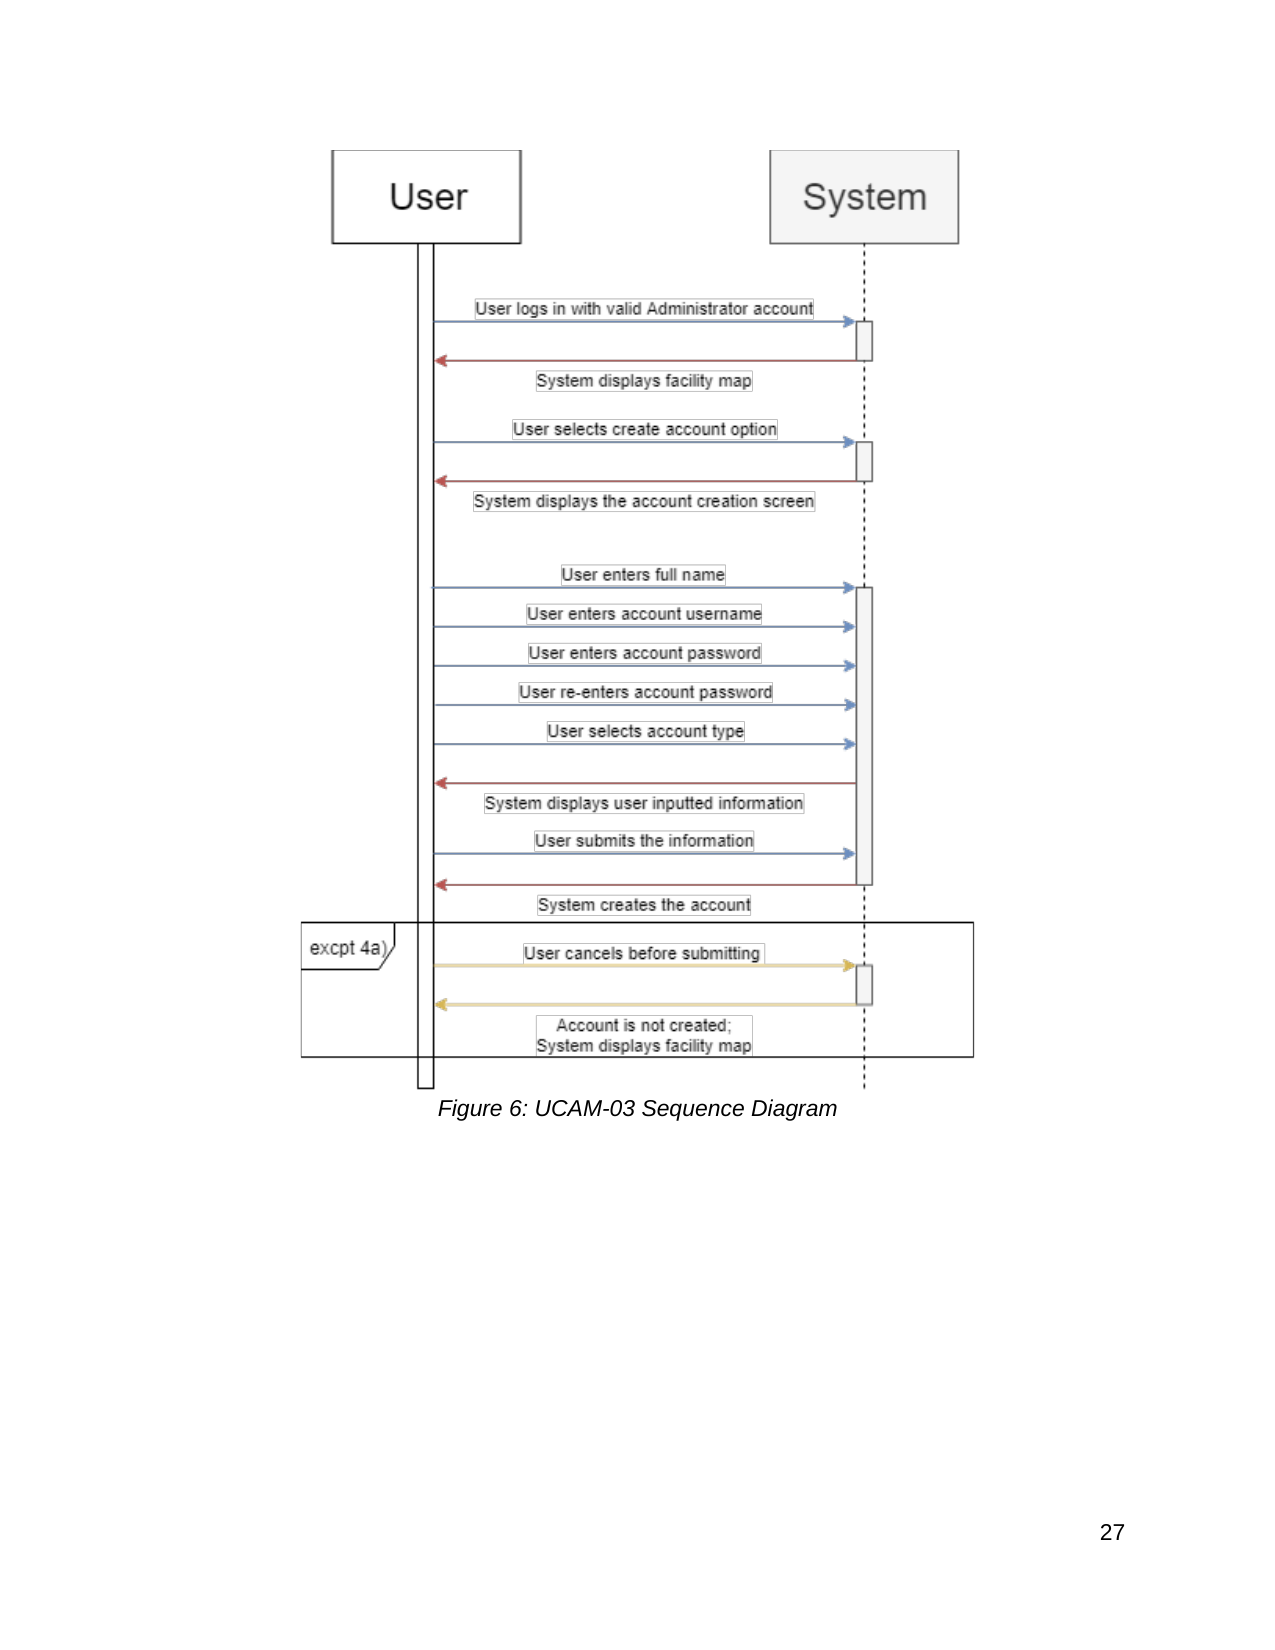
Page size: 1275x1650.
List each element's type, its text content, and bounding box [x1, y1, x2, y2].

text Figure 6: UCAM-03 Sequence Diagram [150, 1094, 1125, 1121]
picture [300, 150, 975, 1091]
